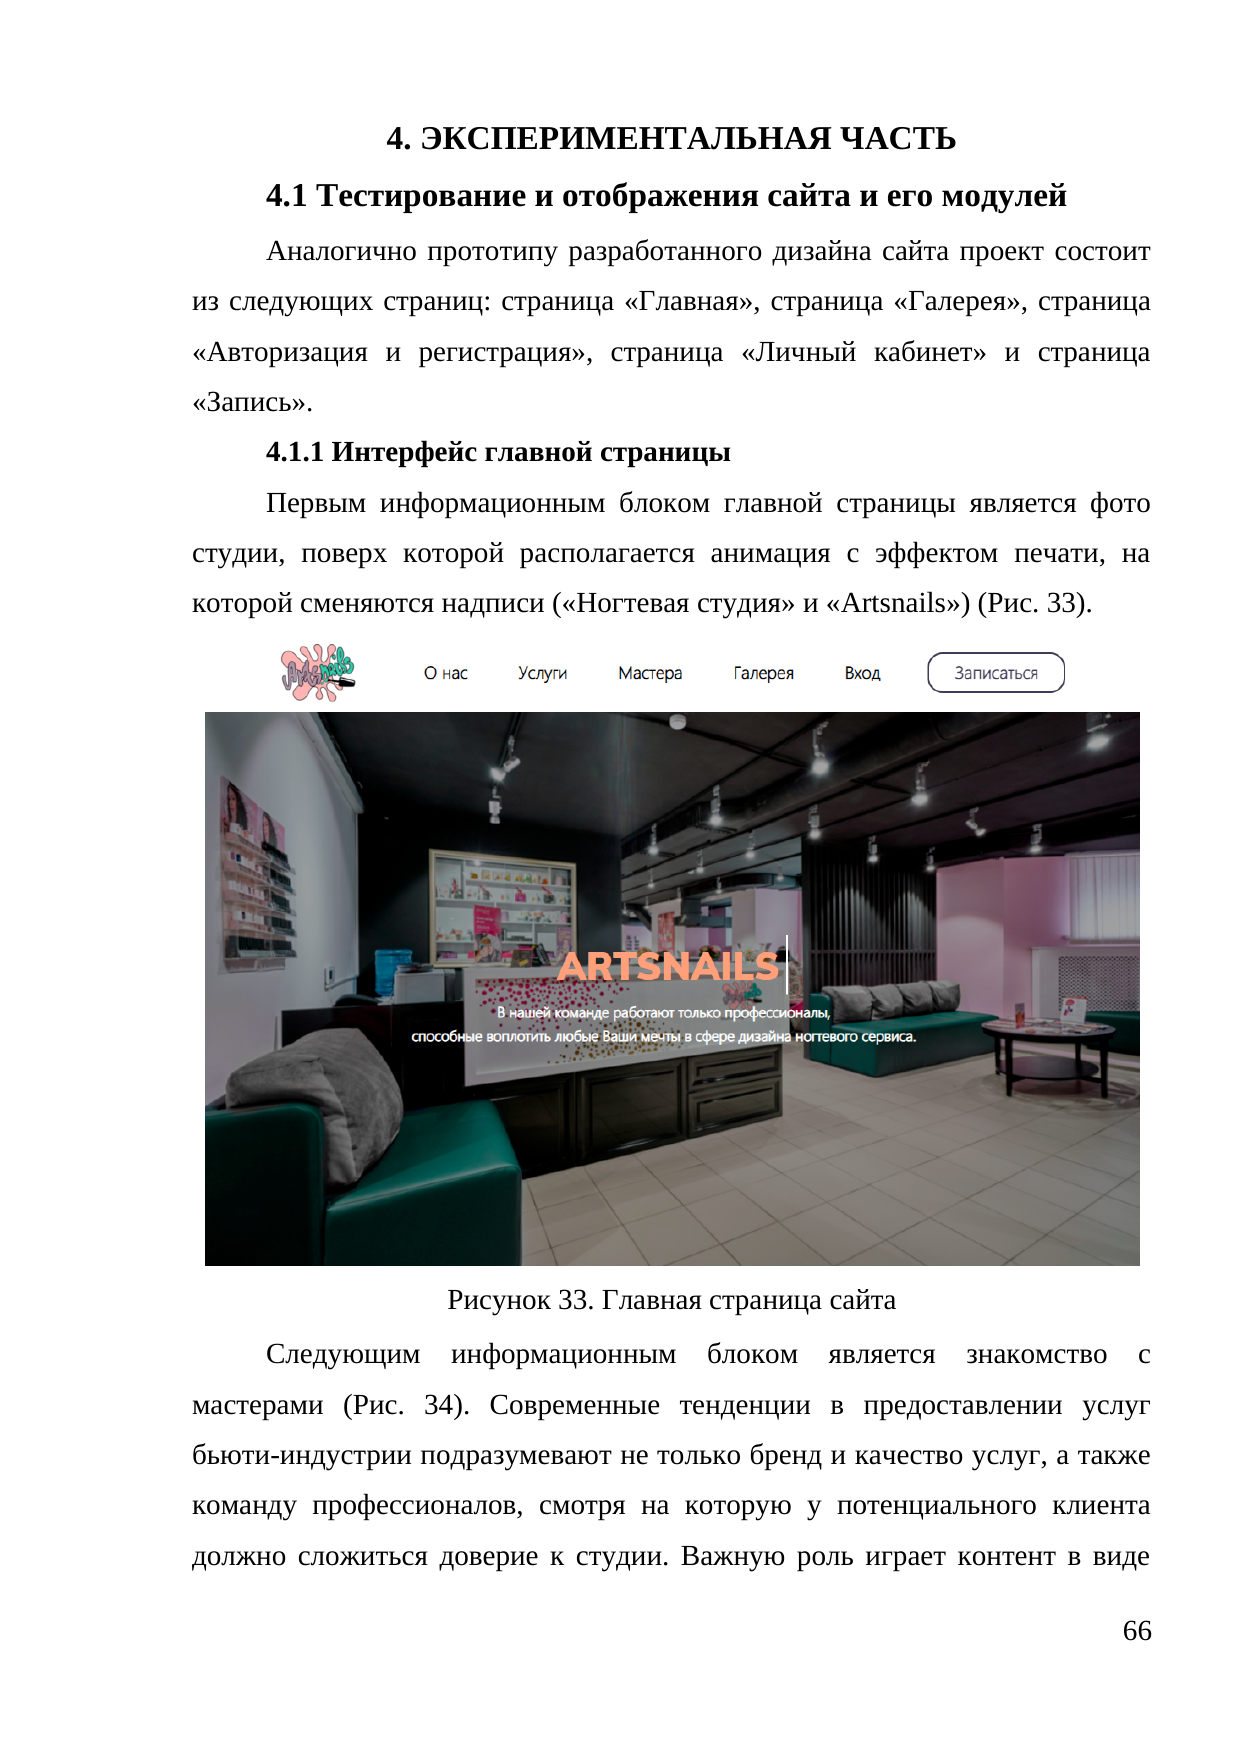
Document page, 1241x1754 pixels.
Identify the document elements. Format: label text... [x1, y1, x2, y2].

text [192, 1336, 1152, 1571]
text 4.1.1 Интерфейс главной страницы [192, 434, 1152, 468]
text Рисунок 33. Главная страница сайта [192, 1282, 1152, 1316]
text Первым информационным блоком главной страницы является фото студии, поверх которой располагается анимация с эффектом печати, на которой сменяются надписи («Ногтевая студия» и «Artsnails») (Рис. 33). [192, 485, 1152, 619]
text 4. ЭКСПЕРИМЕНТАЛЬНАЯ ЧАСТЬ [192, 118, 1152, 156]
picture [192, 635, 1152, 1266]
text Аналогично прототипу разработанного дизайна сайта проект состоит из следующих страниц: страница «Главная», страница «Галерея», страница «Авторизация и регистрация», страница «Личный кабинет» и страница «Запись». [192, 233, 1152, 418]
text 4.1 Тестирование и отображения сайта и его модулей [192, 176, 1152, 214]
